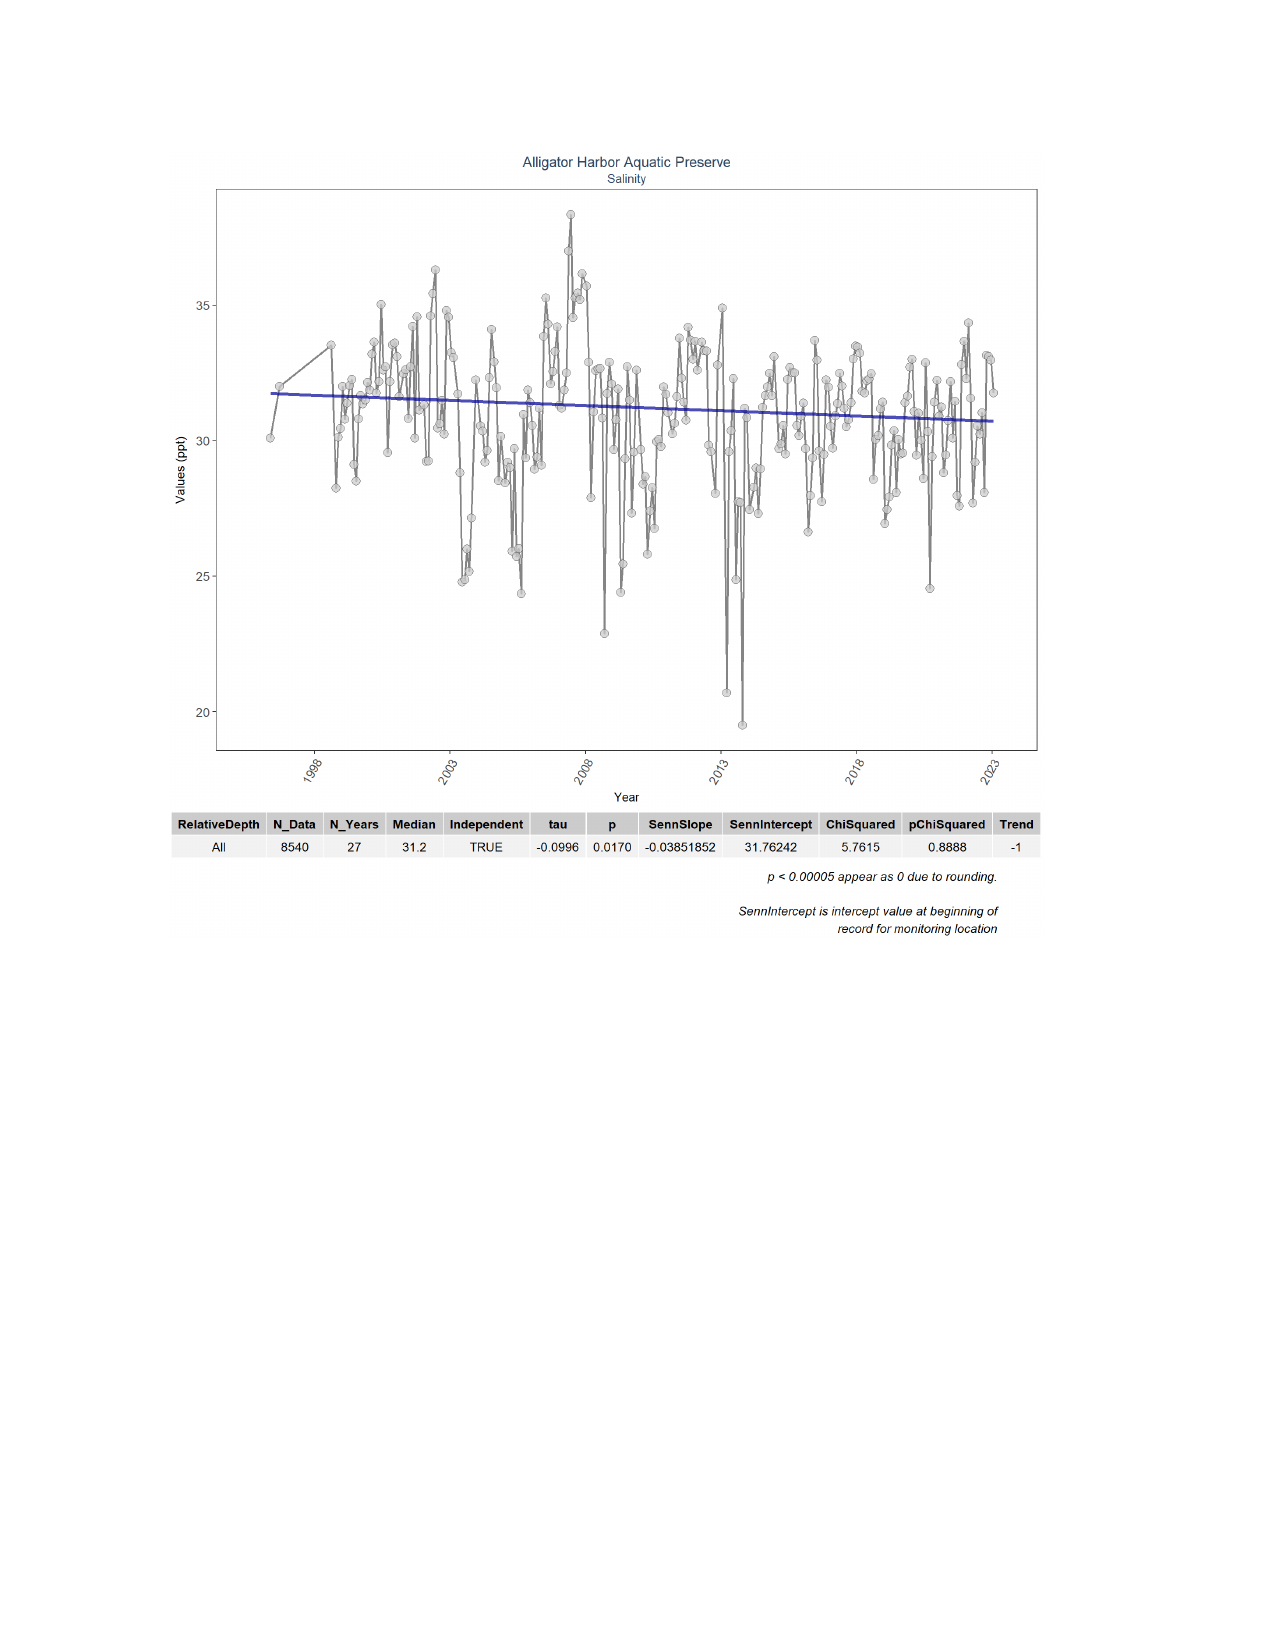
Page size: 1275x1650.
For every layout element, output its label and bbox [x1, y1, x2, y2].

picture [168, 150, 1044, 938]
